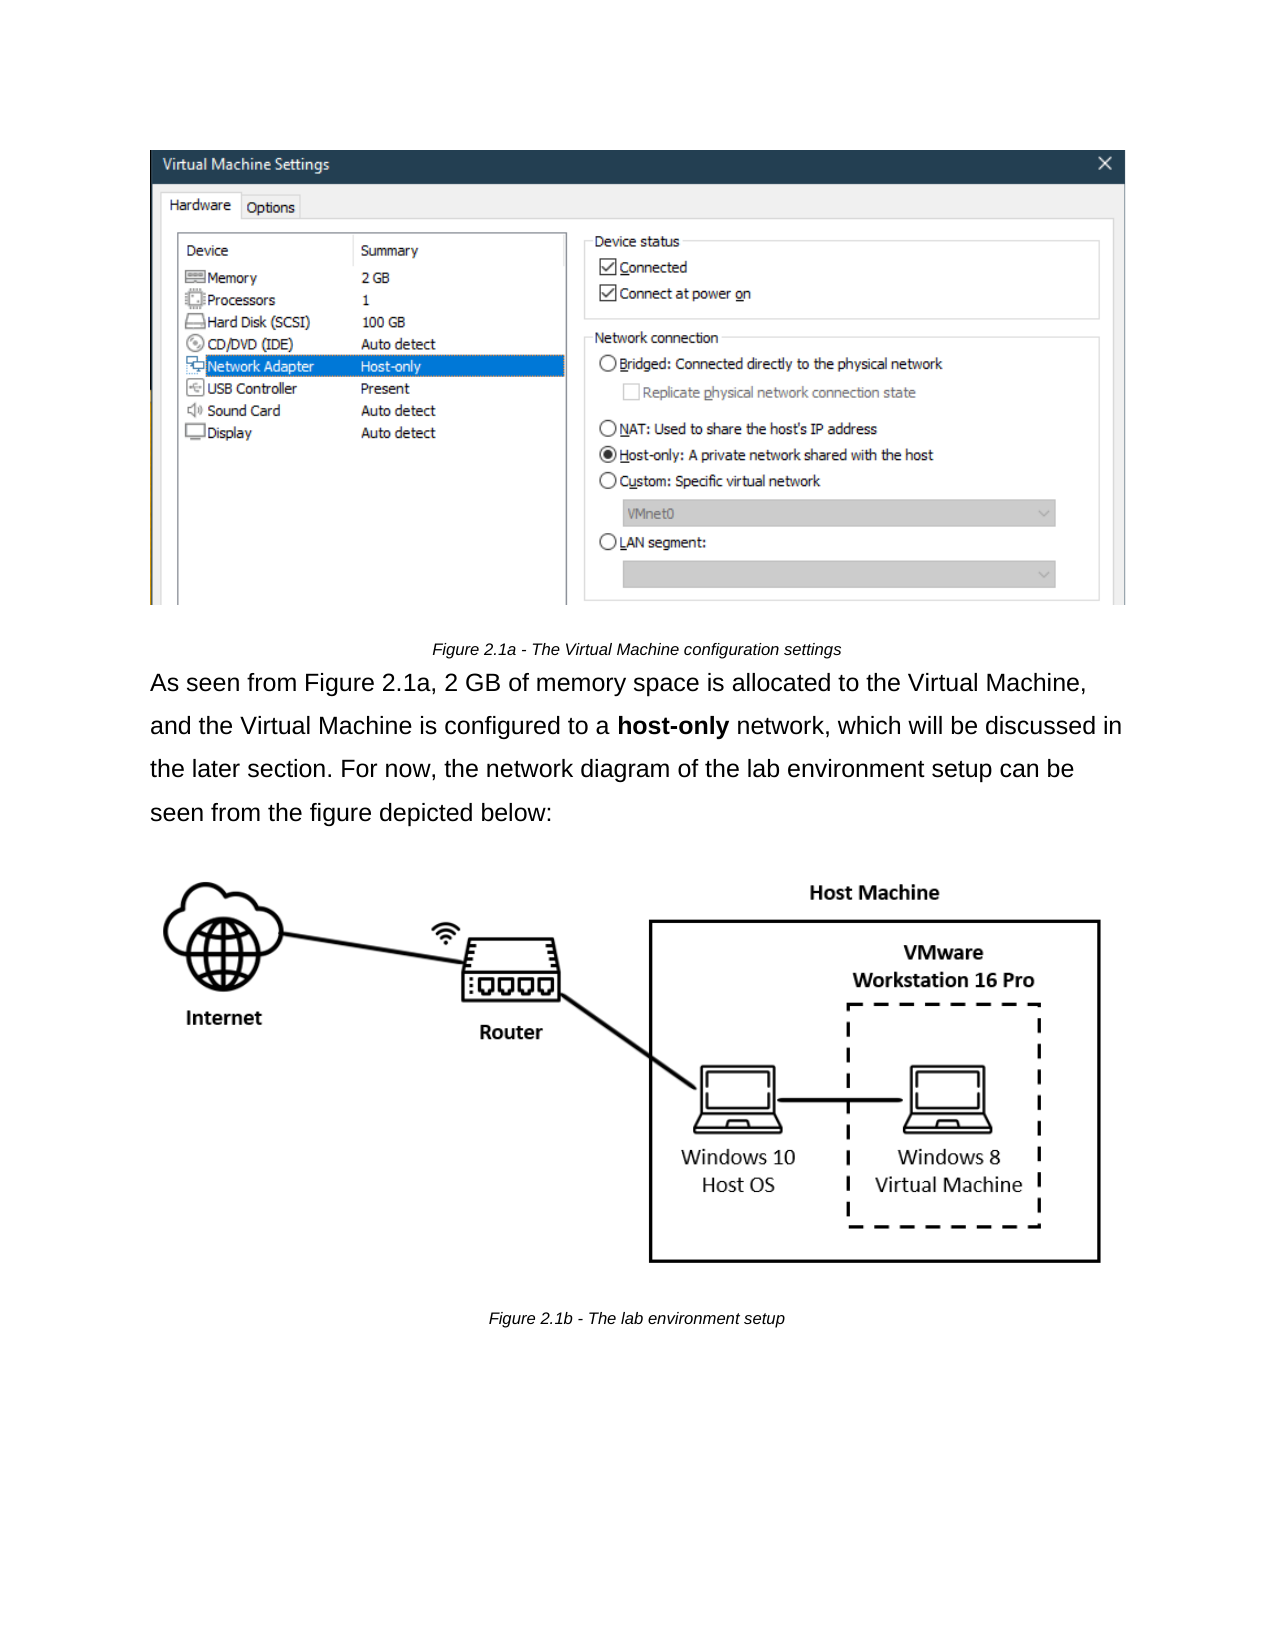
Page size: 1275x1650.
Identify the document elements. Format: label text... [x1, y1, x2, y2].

picture [150, 150, 1125, 605]
text Figure 2.1b - The lab environment setup [150, 1309, 1125, 1328]
text As seen from Figure 2.1a, 2 GB of memory space is allocated to the Virtual Machine, and the Virtual Machine is configured to a host-only network, which will be discussed in the later section. For now, the network diagram of the lab environment setup can be seen from the figure depicted below: [150, 668, 1125, 826]
picture [150, 840, 1125, 1274]
text Figure 2.1a - The Virtual Machine configuration settings [150, 639, 1125, 658]
